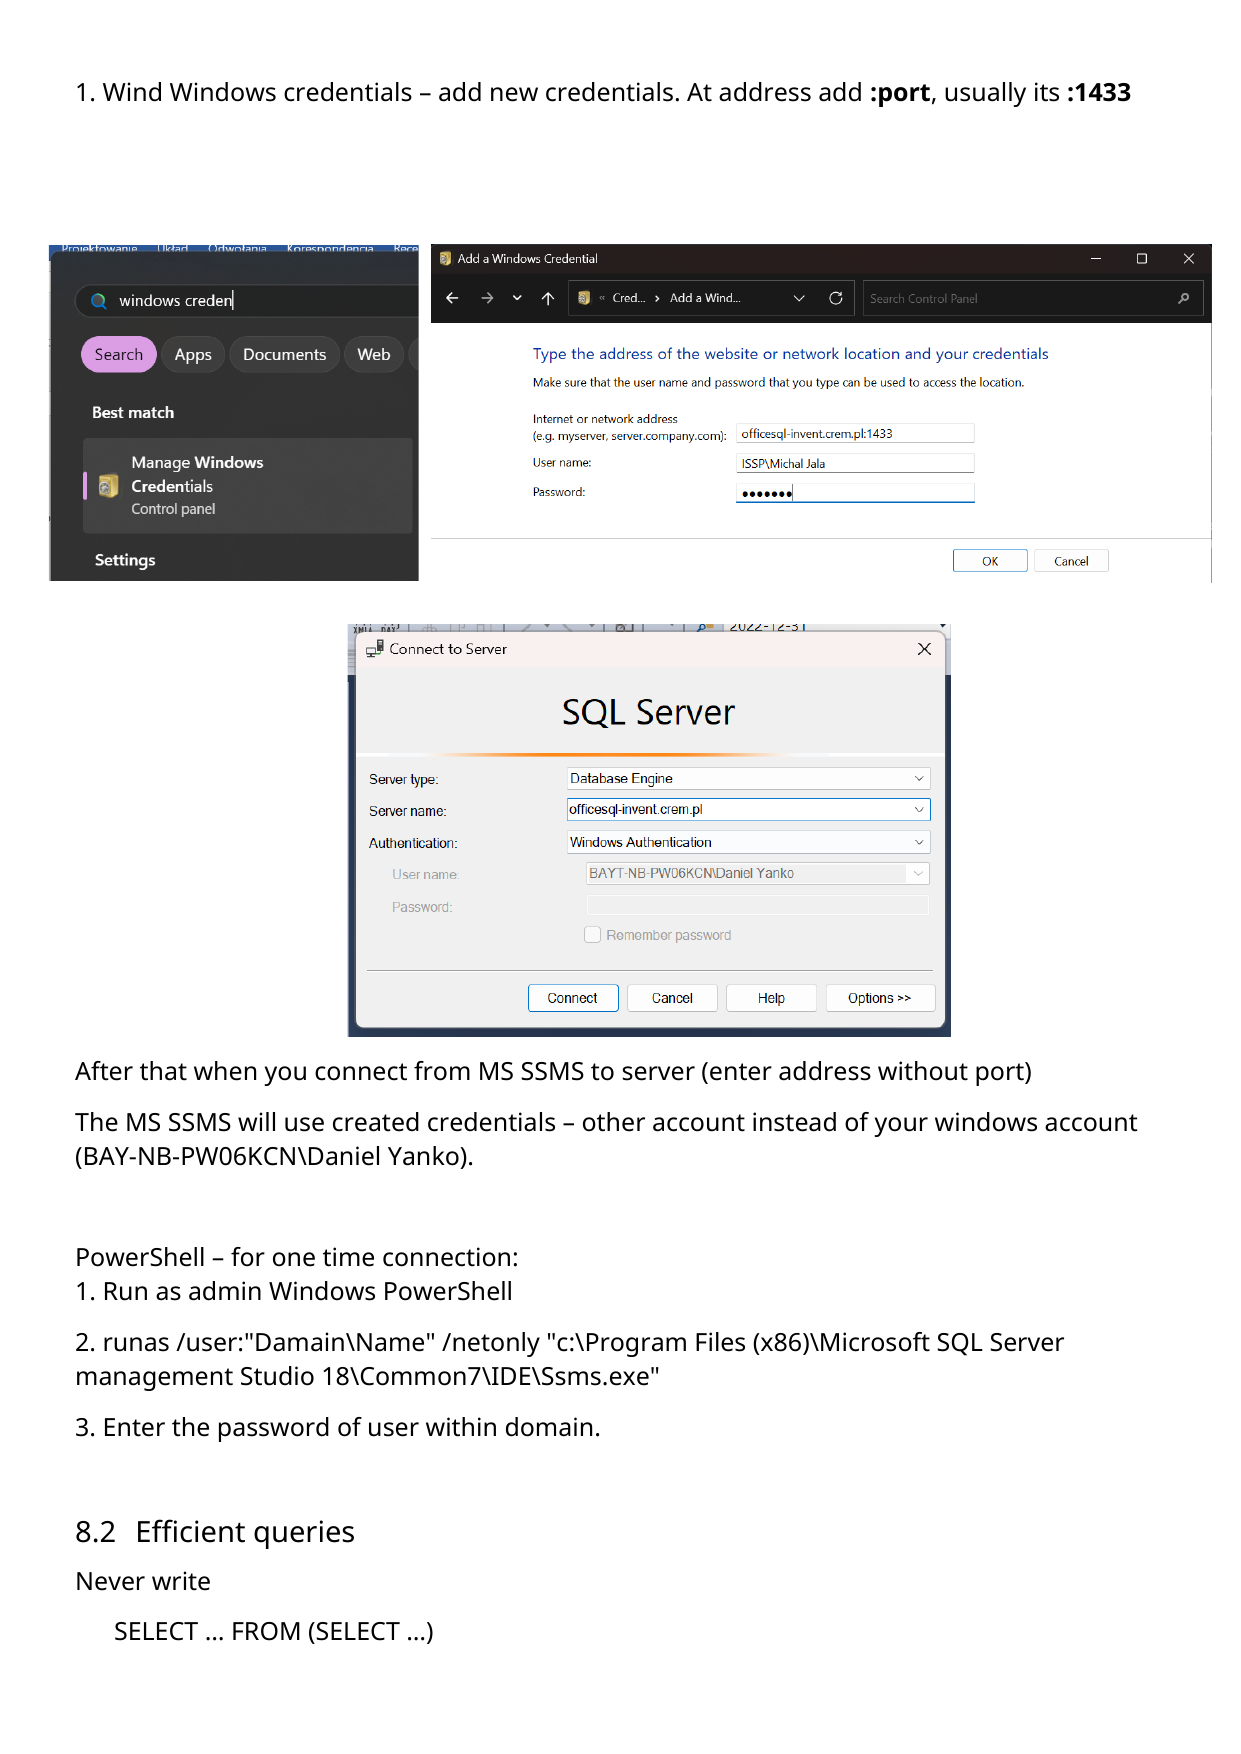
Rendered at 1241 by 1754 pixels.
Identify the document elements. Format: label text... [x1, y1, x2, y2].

text SELECT … FROM (SELECT …) [75, 1614, 1165, 1648]
picture [431, 244, 1212, 583]
text 1. Wind Windows credentials – add new credentials. At address add :port, usually its :1433 [75, 75, 1165, 177]
subtitle Efficient queries [75, 1511, 1165, 1551]
text PowerShell – for one time connection: 1. Run as admin Windows PowerShell [75, 1240, 1165, 1308]
text 3. Enter the password of user within domain. [75, 1409, 1165, 1443]
text The MS SSMS will use created credentials – other account instead of your windows account (BAY-NB-PW06KCN\Daniel Yanko). [75, 1104, 1165, 1172]
text 2. runas /user:"Damain\Name" /netonly "c:\Program Files (x86)\Microsoft SQL Server management Studio 18\Common7\IDE\Ssms.exe" [75, 1325, 1165, 1393]
picture [48, 245, 419, 581]
picture [347, 624, 951, 1037]
text Never write [75, 1563, 1165, 1597]
